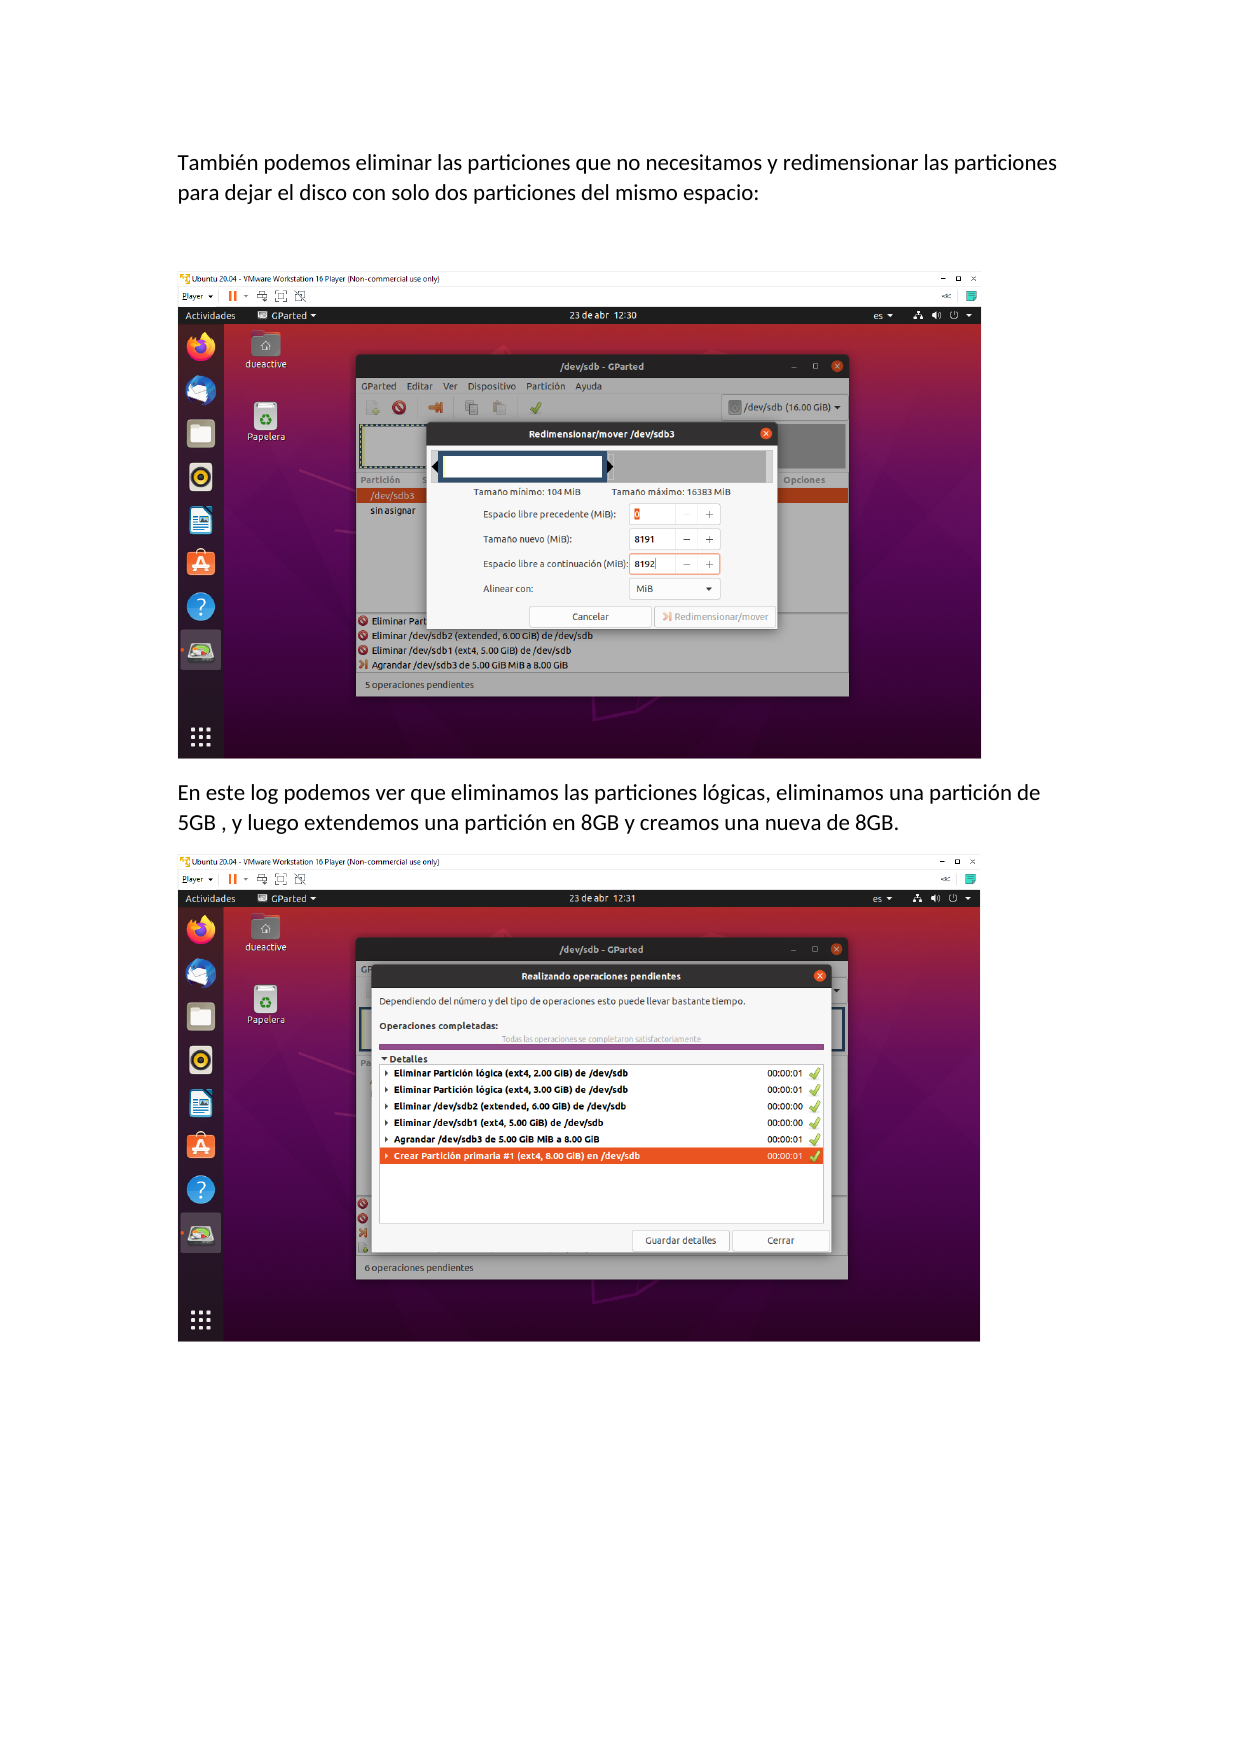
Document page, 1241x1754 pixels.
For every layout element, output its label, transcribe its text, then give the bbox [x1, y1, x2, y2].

text También podemos eliminar las particiones que no necesitamos y redimensionar las particiones para dejar el disco con solo dos particiones del mismo espacio: [177, 148, 1063, 206]
text En este log podemos ver que eliminamos las particiones lógicas, eliminamos una partición de 5GB , y luego extendemos una partición en 8GB y creamos una nueva de 8GB. [177, 778, 1063, 836]
picture [177, 271, 982, 759]
picture [177, 854, 981, 1342]
